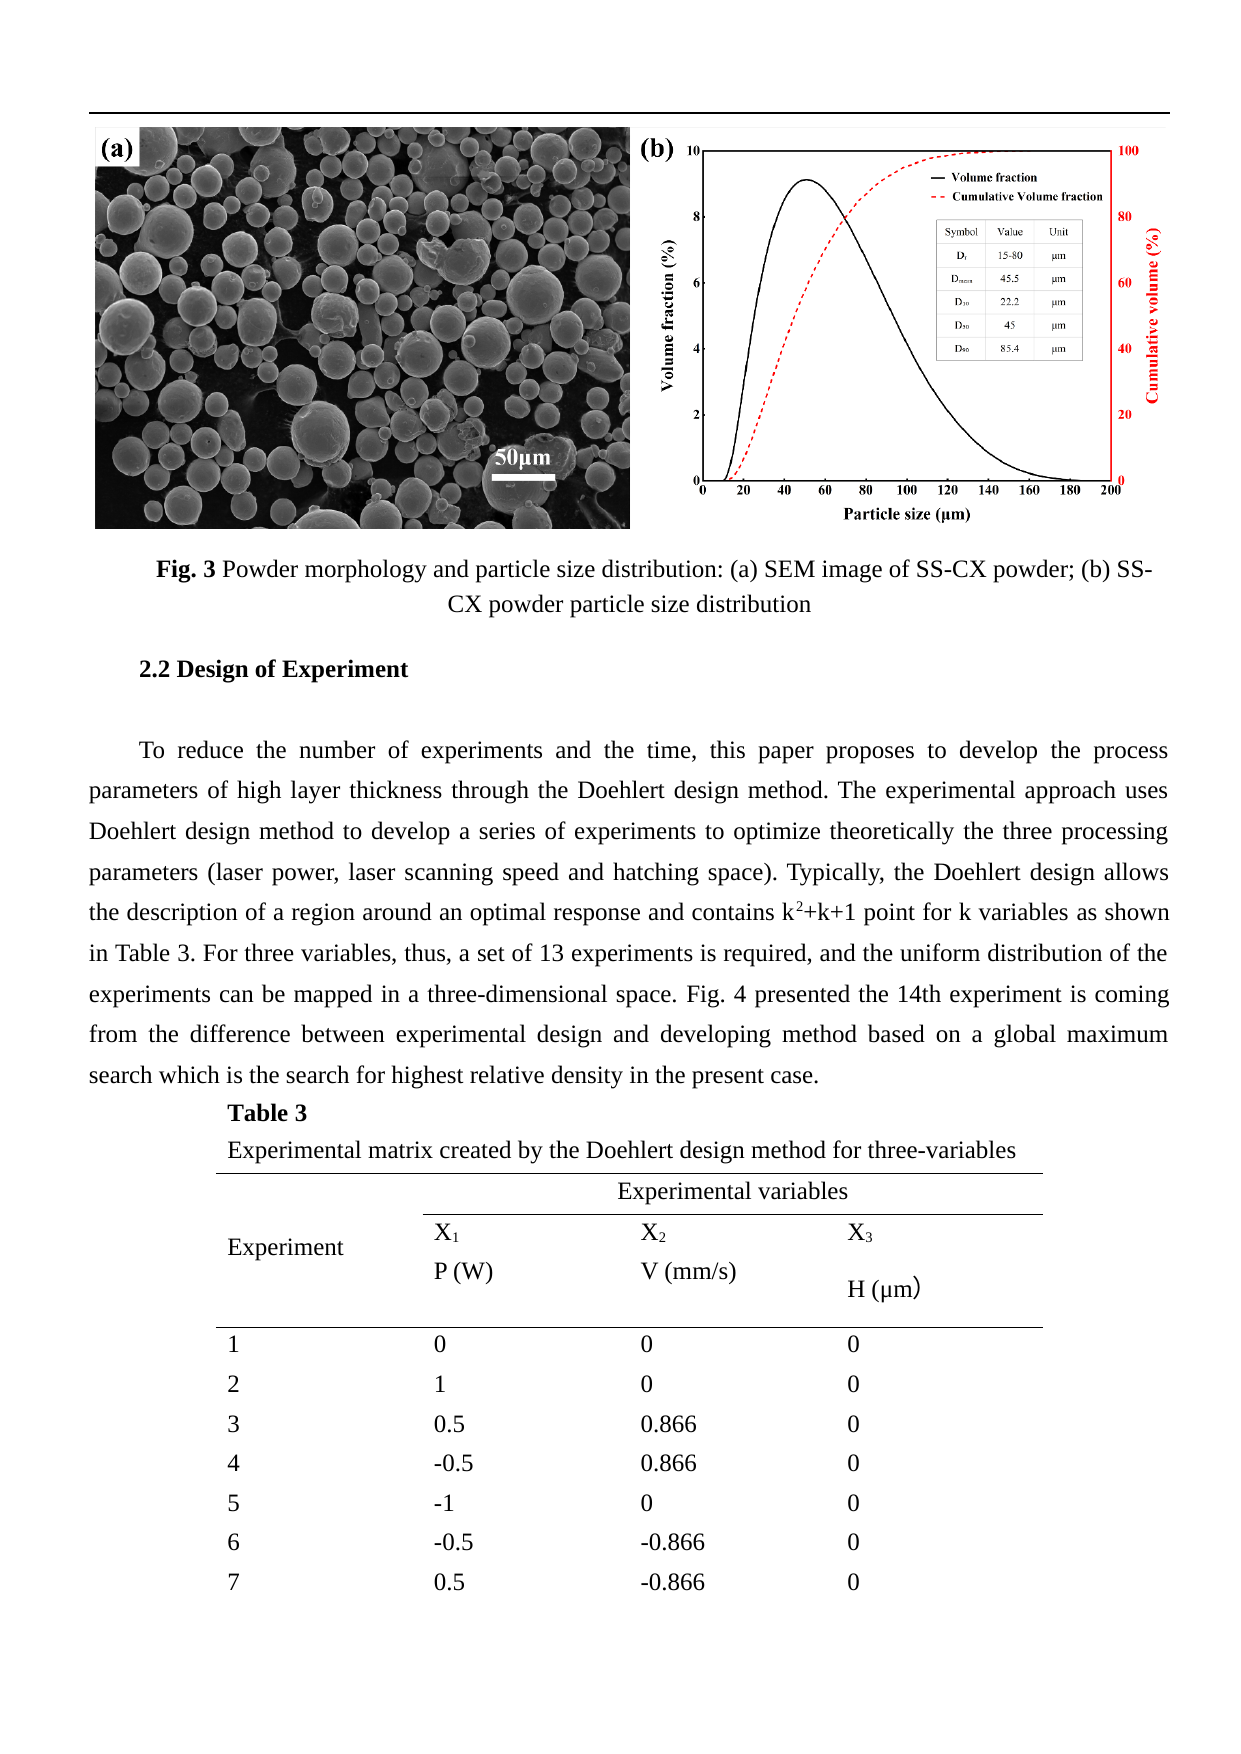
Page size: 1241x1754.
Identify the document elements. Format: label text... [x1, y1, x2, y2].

table_cell 0 [629, 1328, 836, 1367]
table_cell X2 [629, 1215, 836, 1254]
table_cell 3 [216, 1407, 422, 1446]
table_cell 0 [423, 1328, 629, 1367]
table_cell 0.5 [423, 1565, 629, 1605]
table_header Table 3 [216, 1098, 1043, 1134]
picture [92, 123, 1166, 529]
subtitle 2.2 Design of Experiment [89, 653, 1170, 685]
table_cell Experimental variables [423, 1174, 1043, 1214]
table_cell 2 [216, 1367, 422, 1407]
table_cell P (W) [423, 1255, 629, 1327]
table_cell 0 [629, 1486, 836, 1526]
table_cell -0.5 [423, 1446, 629, 1486]
table_cell 0 [836, 1565, 1043, 1605]
text Fig. 3 Powder morphology and particle size distribution: (a) SEM image of SS-CX powder; (b) SS-CX powder particle size distribution [89, 554, 1170, 618]
table_cell Experimental matrix created by the Doehlert design method for three-variables [216, 1134, 1043, 1173]
table_cell 0 [836, 1526, 1043, 1565]
table_cell -0.866 [629, 1526, 836, 1565]
table_cell 5 [216, 1486, 422, 1526]
table_cell 0.5 [423, 1407, 629, 1446]
table_cell 1 [216, 1328, 422, 1367]
text To reduce the number of experiments and the time, this paper proposes to develop the process parameters of high layer thickness through the Doehlert design method. The experimental approach uses Doehlert design method to develop a series of experiments to optimize theoretically the three processing parameters (laser power, laser scanning speed and hatching space). Typically, the Doehlert design allows the description of a region around an optimal response and contains k2+k+1 point for k variables as shown in Table 3. For three variables, thus, a set of 13 experiments is required, and the uniform distribution of the experiments can be mapped in a three-dimensional space. Fig. 4 presented the 14th experiment is coming from the difference between experimental design and developing method based on a global maximum search which is the search for highest relative density in the present case. [89, 733, 1170, 1091]
table_cell 0 [836, 1446, 1043, 1486]
table_cell 0 [836, 1367, 1043, 1407]
table_cell 4 [216, 1446, 422, 1486]
table_cell 6 [216, 1526, 422, 1565]
table_cell Experiment [216, 1174, 422, 1327]
table_cell 0 [836, 1328, 1043, 1367]
table_cell 0 [629, 1367, 836, 1407]
table_cell 0.866 [629, 1407, 836, 1446]
table_cell 0 [836, 1407, 1043, 1446]
table_cell 0.866 [629, 1446, 836, 1486]
table_cell 0 [836, 1486, 1043, 1526]
table_cell 1 [423, 1367, 629, 1407]
table_cell -0.5 [423, 1526, 629, 1565]
table_cell -0.866 [629, 1565, 836, 1605]
table_cell V (mm/s) [629, 1255, 836, 1327]
table_cell H (μm） [836, 1255, 1043, 1327]
table_cell X3 [836, 1215, 1043, 1254]
table_cell 7 [216, 1565, 422, 1605]
table_cell X1 [423, 1215, 629, 1254]
table_cell -1 [423, 1486, 629, 1526]
